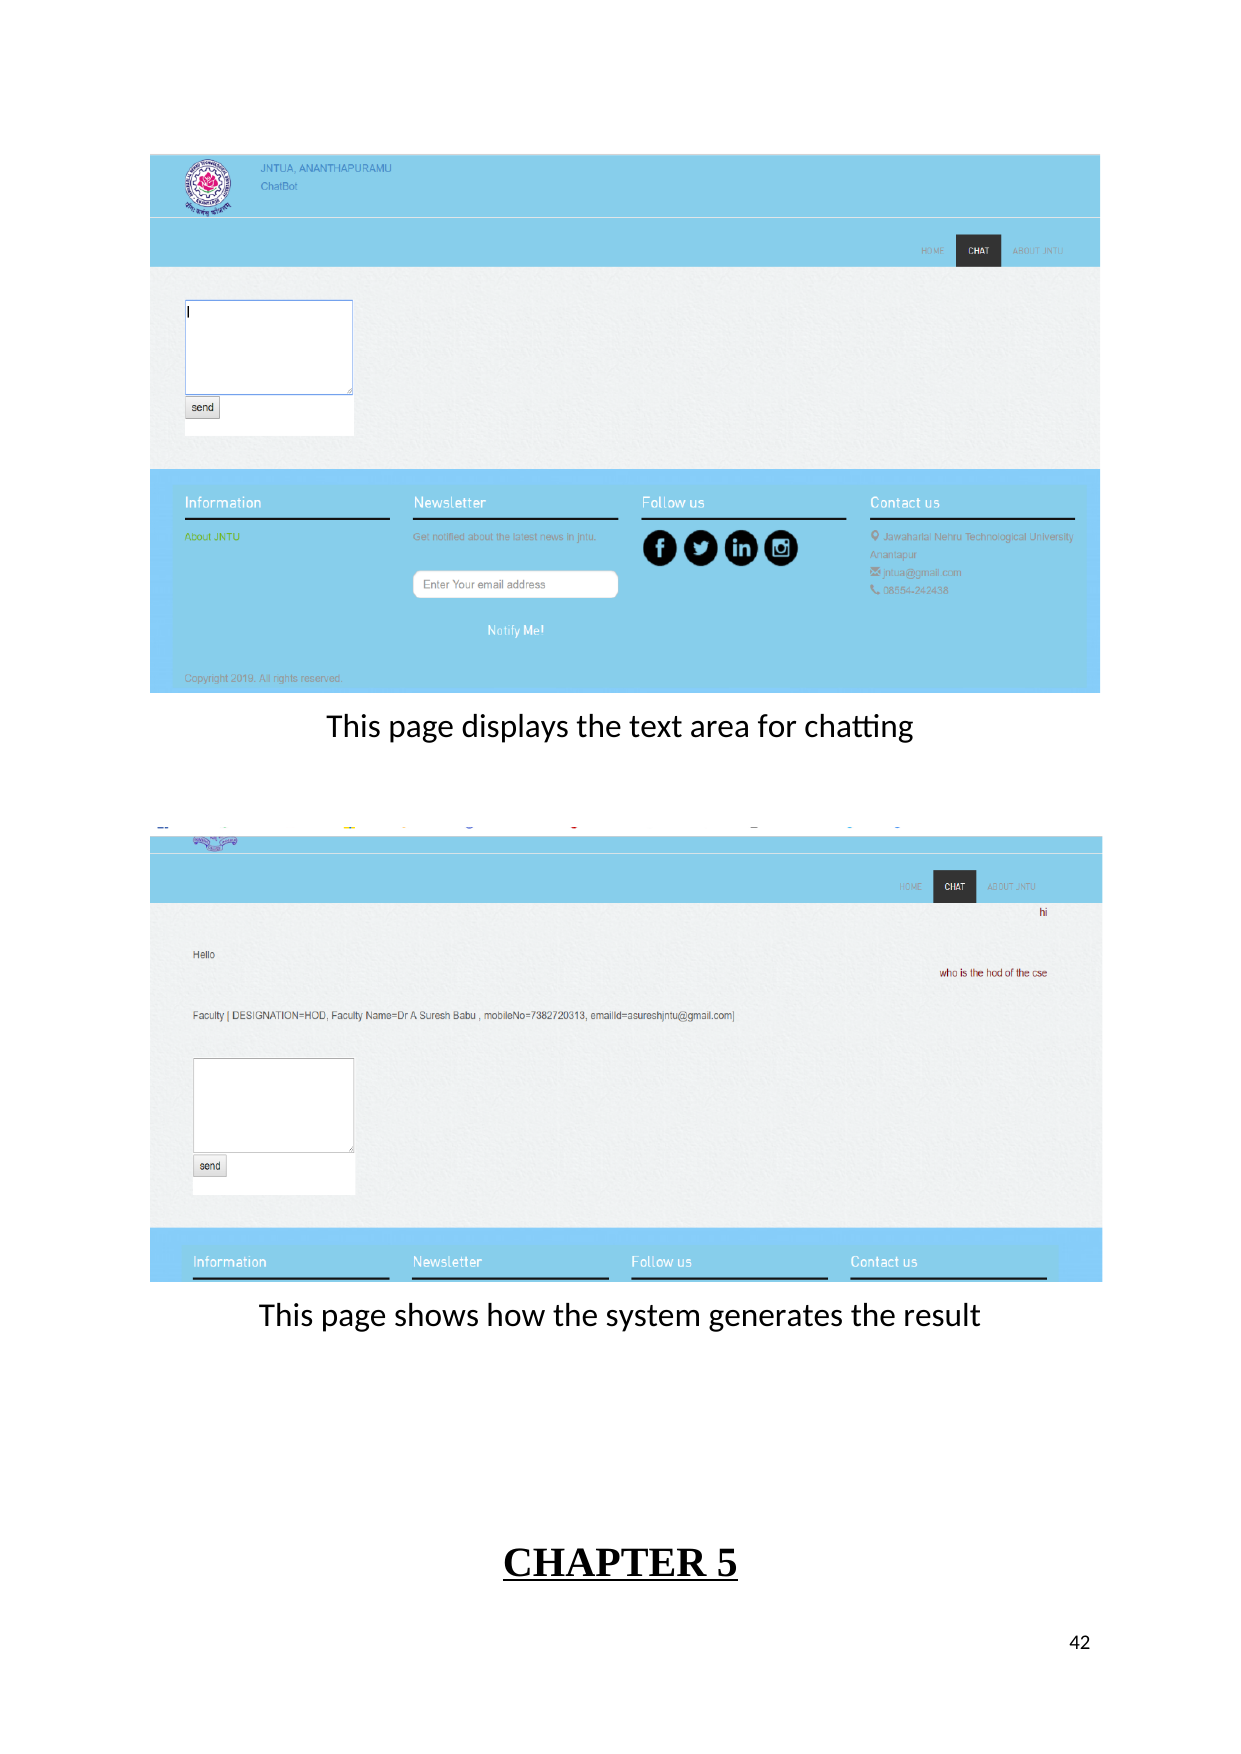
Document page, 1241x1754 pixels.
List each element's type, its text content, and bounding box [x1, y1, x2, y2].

picture [150, 150, 1101, 693]
text This page shows how the system generates the result [150, 1294, 1090, 1334]
text This page displays the text area for chatting [150, 705, 1090, 746]
picture [150, 827, 1103, 1282]
text CHAPTER 5 [150, 1538, 1090, 1586]
